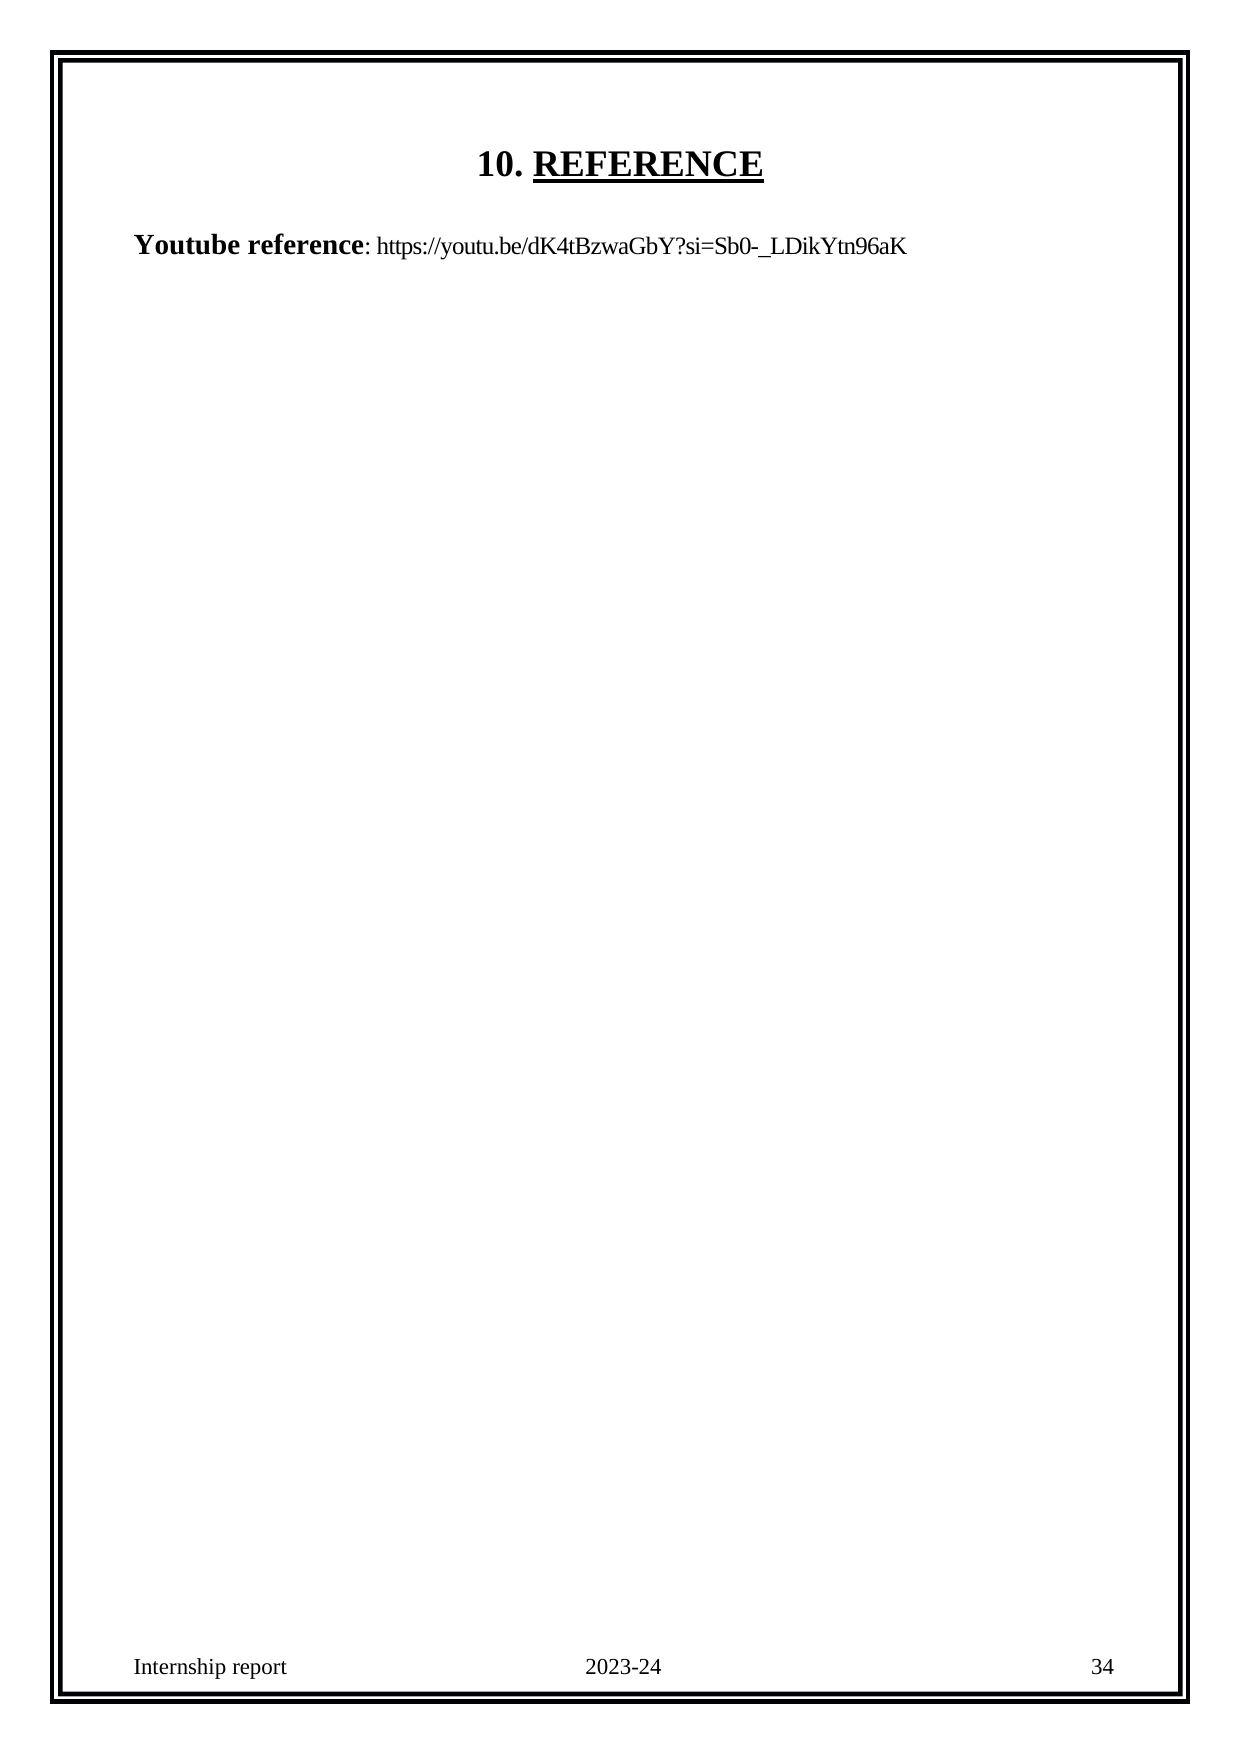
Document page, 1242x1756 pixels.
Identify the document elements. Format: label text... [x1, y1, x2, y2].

subtitle REFERENCE [476, 142, 1125, 185]
text Youtube reference: https://youtu.be/dK4tBzwaGbY?si=Sb0-_LDikYtn96aK [133, 227, 1125, 260]
